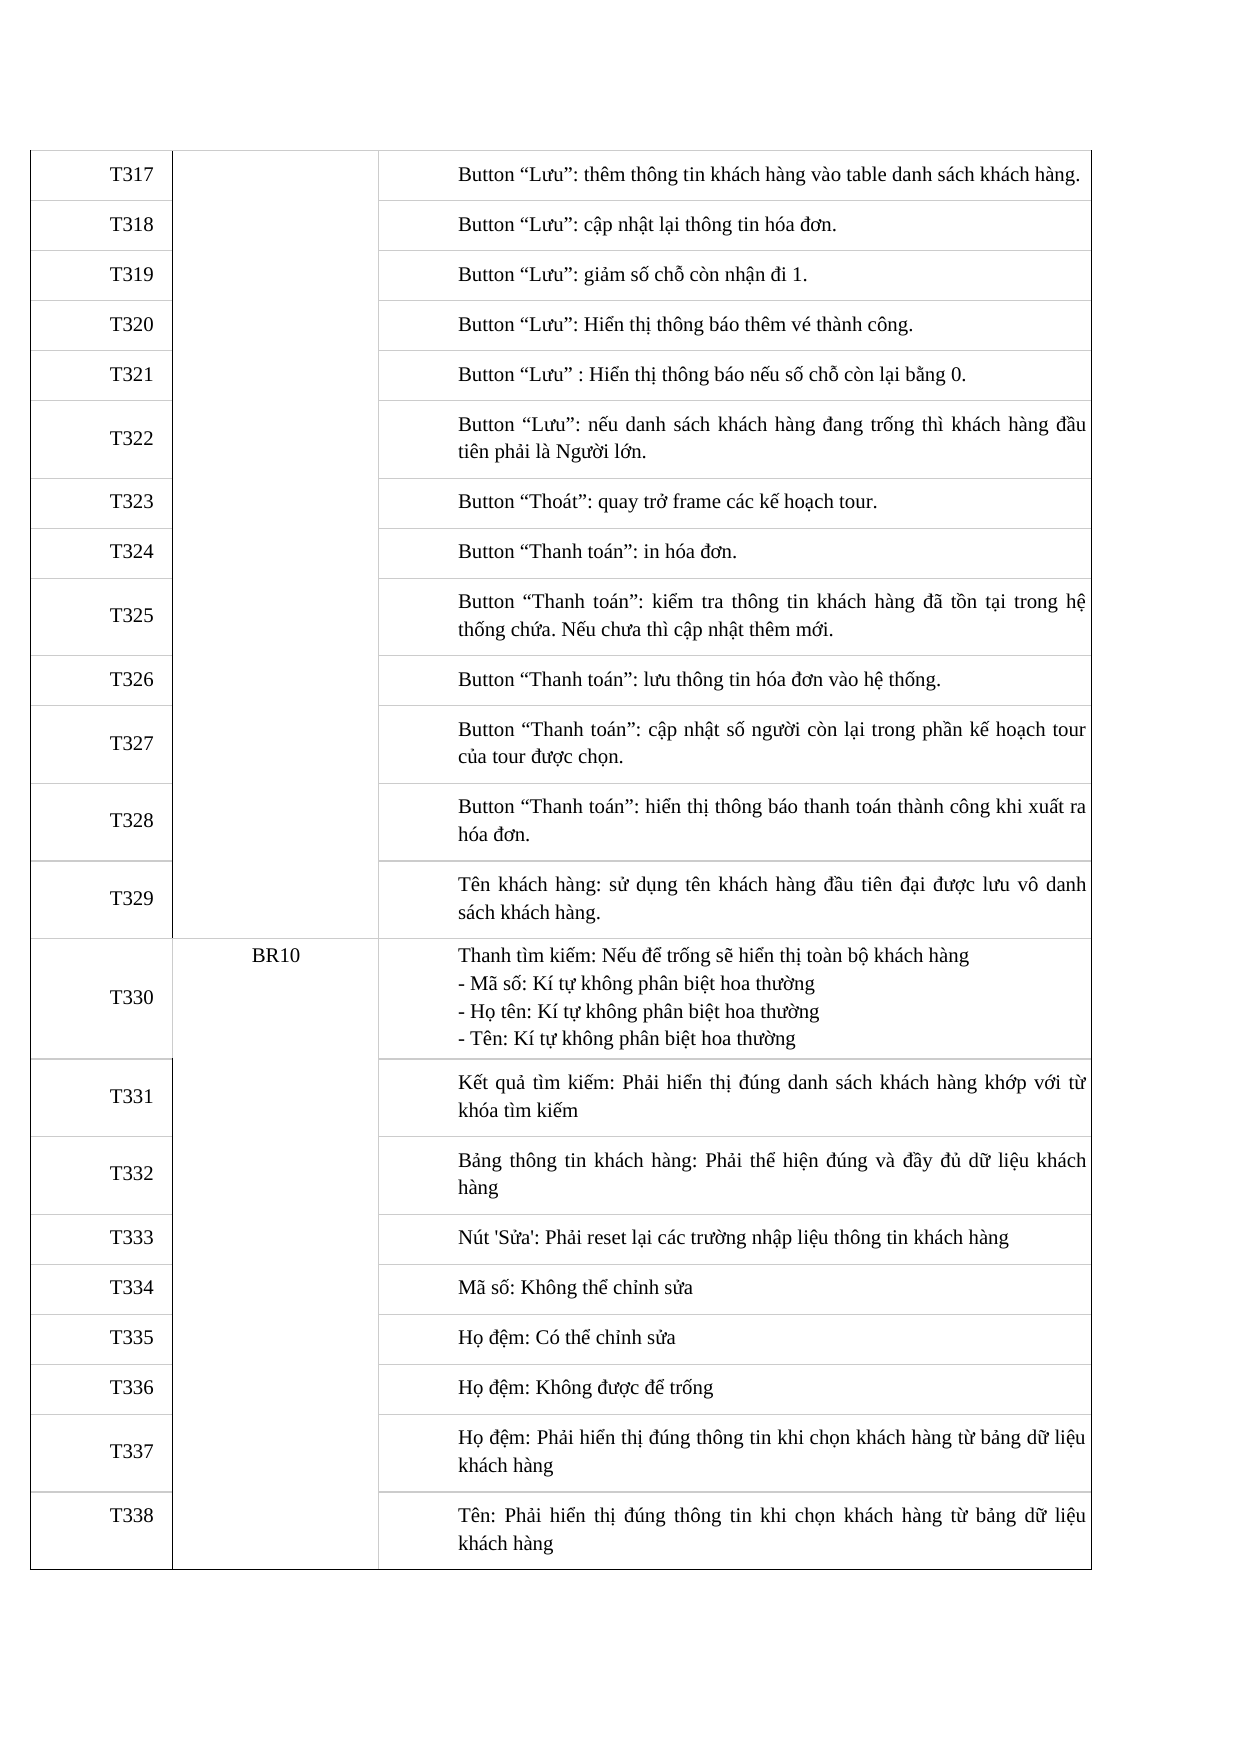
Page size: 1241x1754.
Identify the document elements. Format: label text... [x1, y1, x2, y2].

table_cell T332 [31, 1137, 172, 1213]
table_cell Họ đệm: Phải hiển thị đúng thông tin khi chọn khách hàng từ bảng dữ liệu khách hàng [379, 1415, 1091, 1491]
table_cell T330 [31, 939, 172, 1058]
table_cell T337 [31, 1415, 172, 1491]
table_cell T338 [31, 1493, 172, 1569]
table_cell Button “Lưu” : Hiển thị thông báo nếu số chỗ còn lại bằng 0. [379, 351, 1091, 400]
table_cell T322 [31, 401, 172, 478]
table_cell Họ đệm: Không được để trống [379, 1365, 1091, 1413]
table_cell Button “Lưu”: giảm số chỗ còn nhận đi 1. [379, 251, 1091, 300]
table_cell T318 [31, 201, 172, 250]
table_cell Button “Lưu”: nếu danh sách khách hàng đang trống thì khách hàng đầu tiên phải là Người lớn. [379, 401, 1091, 478]
table_cell Thanh tìm kiếm: Nếu để trống sẽ hiển thị toàn bộ khách hàng - Mã số: Kí tự không phân biệt hoa thường - Họ tên: Kí tự không phân biệt hoa thường - Tên: Kí tự không phân biệt hoa thường [379, 939, 1091, 1058]
table_cell BR10 [173, 939, 378, 1569]
table_cell T336 [31, 1365, 172, 1413]
table_cell T334 [31, 1265, 172, 1313]
table_cell T329 [31, 862, 172, 938]
table_cell Button “Thanh toán”: lưu thông tin hóa đơn vào hệ thống. [379, 656, 1091, 705]
table_cell Họ đệm: Có thể chỉnh sửa [379, 1315, 1091, 1363]
table_cell Tên khách hàng: sử dụng tên khách hàng đầu tiên đại được lưu vô danh sách khách hàng. [379, 862, 1091, 938]
table_cell T328 [31, 784, 172, 860]
table_cell T331 [31, 1060, 172, 1136]
table_cell Button “Thanh toán”: cập nhật số người còn lại trong phần kế hoạch tour của tour được chọn. [379, 706, 1091, 783]
table_cell Mã số: Không thể chỉnh sửa [379, 1265, 1091, 1313]
table_cell T335 [31, 1315, 172, 1363]
table_cell T324 [31, 529, 172, 578]
table_cell T323 [31, 479, 172, 528]
table_cell Button “Thanh toán”: in hóa đơn. [379, 529, 1091, 578]
table_cell Button “Thanh toán”: kiểm tra thông tin khách hàng đã tồn tại trong hệ thống chứa. Nếu chưa thì cập nhật thêm mới. [379, 579, 1091, 655]
table_cell T327 [31, 706, 172, 783]
table_cell T333 [31, 1215, 172, 1263]
table_cell Button “Thanh toán”: hiển thị thông báo thanh toán thành công khi xuất ra hóa đơn. [379, 784, 1091, 860]
table_cell T325 [31, 579, 172, 655]
table_cell T321 [31, 351, 172, 400]
table_cell Nút 'Sửa': Phải reset lại các trường nhập liệu thông tin khách hàng [379, 1215, 1091, 1263]
table_cell T319 [31, 251, 172, 300]
table_cell T326 [31, 656, 172, 705]
table_cell T317 [31, 151, 172, 200]
table_cell Kết quả tìm kiếm: Phải hiển thị đúng danh sách khách hàng khớp với từ khóa tìm kiếm [379, 1060, 1091, 1136]
table_cell Button “Lưu”: thêm thông tin khách hàng vào table danh sách khách hàng. [379, 151, 1091, 200]
table_cell T320 [31, 301, 172, 350]
table_cell Button “Lưu”: Hiển thị thông báo thêm vé thành công. [379, 301, 1091, 350]
table_cell Button “Thoát”: quay trở frame các kế hoạch tour. [379, 479, 1091, 528]
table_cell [379, 1493, 1091, 1569]
table_cell Button “Lưu”: cập nhật lại thông tin hóa đơn. [379, 201, 1091, 250]
table_cell Bảng thông tin khách hàng: Phải thể hiện đúng và đầy đủ dữ liệu khách hàng [379, 1137, 1091, 1213]
